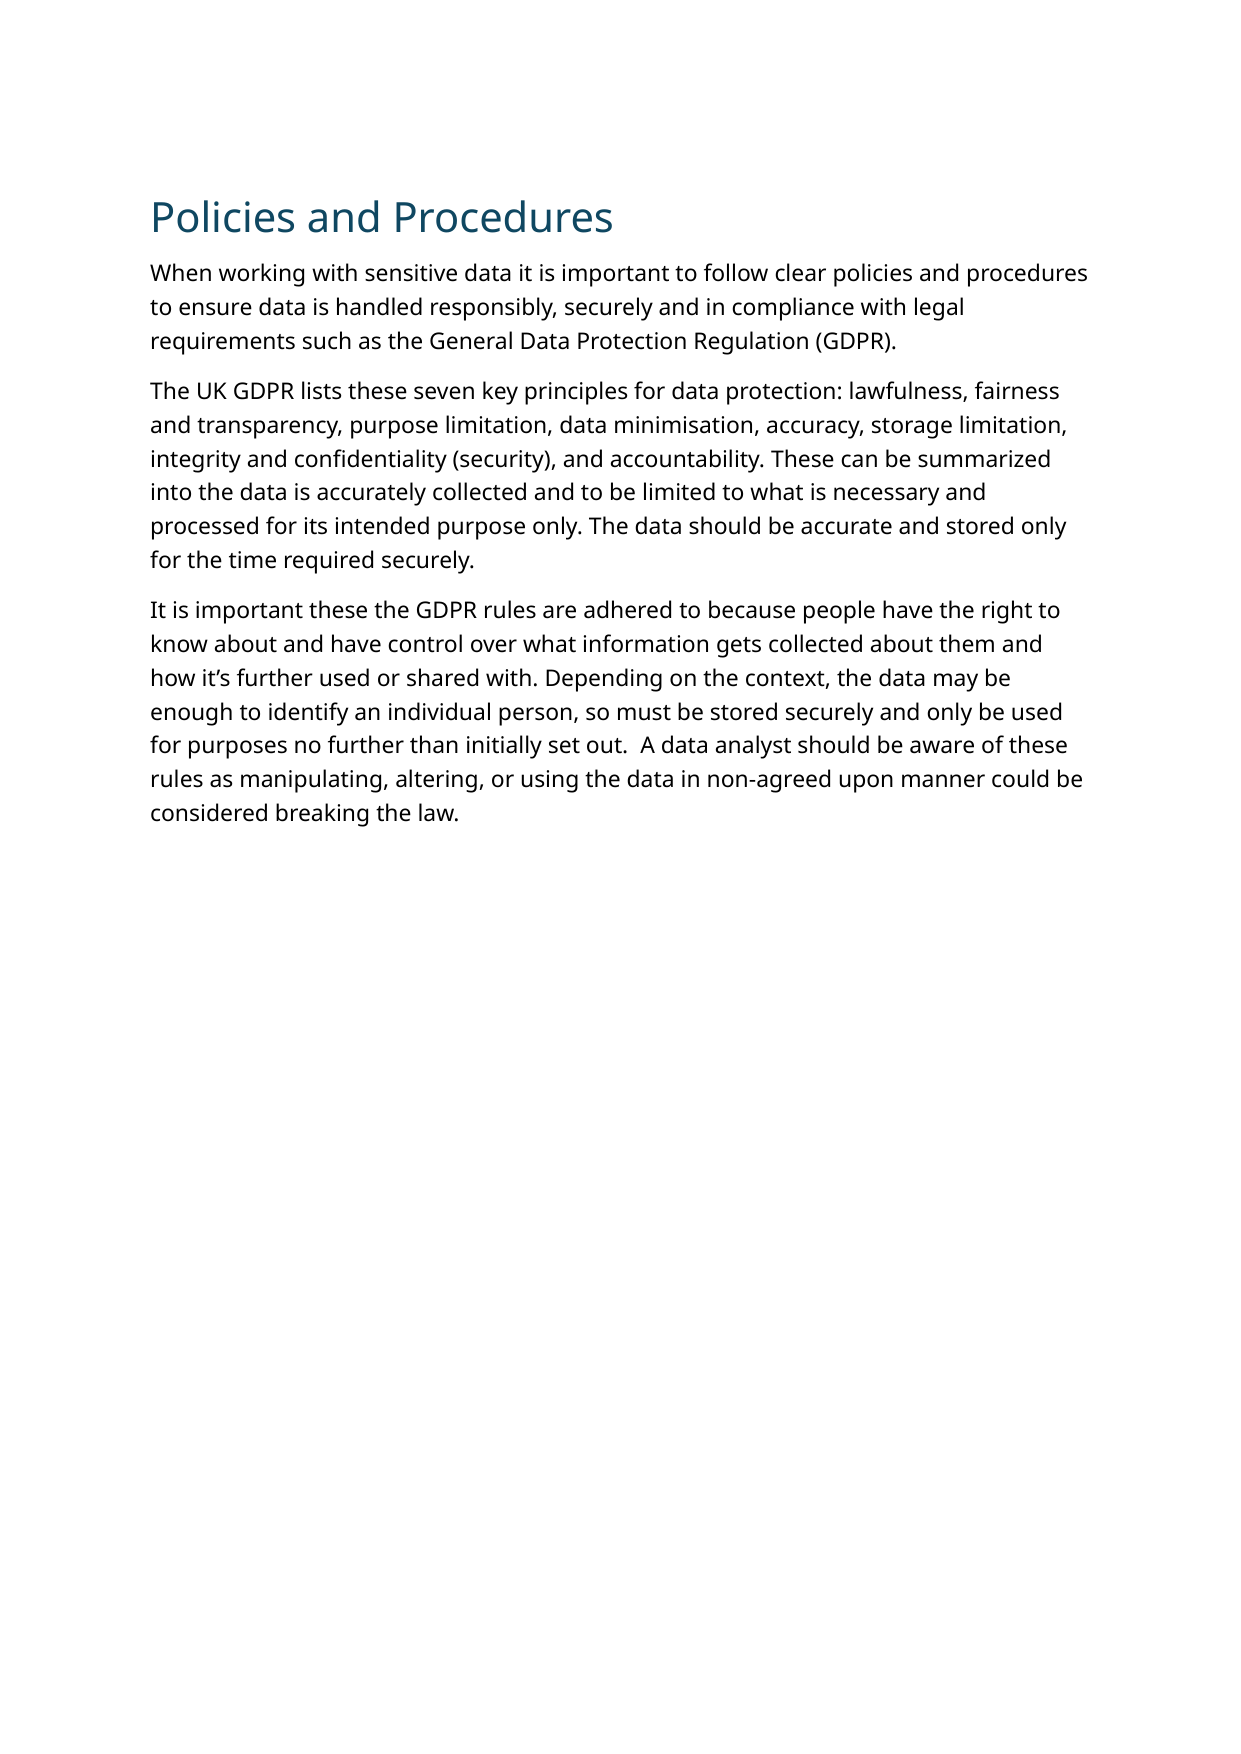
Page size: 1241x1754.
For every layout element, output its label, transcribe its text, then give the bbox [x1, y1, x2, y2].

text The UK GDPR lists these seven key principles for data protection: lawfulness, fairness and transparency, purpose limitation, data minimisation, accuracy, storage limitation, integrity and confidentiality (security), and accountability. These can be summarized into the data is accurately collected and to be limited to what is necessary and processed for its intended purpose only. The data should be accurate and stored only for the time required securely. [150, 375, 1090, 575]
subtitle Policies and Procedures [150, 187, 1090, 244]
text When working with sensitive data it is important to follow clear policies and procedures to ensure data is handled responsibly, securely and in compliance with legal requirements such as the General Data Protection Regulation (GDPR). [150, 257, 1090, 356]
text It is important these the GDPR rules are adhered to because people have the right to know about and have control over what information gets collected about them and how it’s further used or shared with. Depending on the context, the data may be enough to identify an individual person, so must be stored securely and only be used for purposes no further than initially set out. A data analyst should be aware of these rules as manipulating, altering, or using the data in non-agreed upon manner could be considered breaking the law. [150, 594, 1090, 828]
